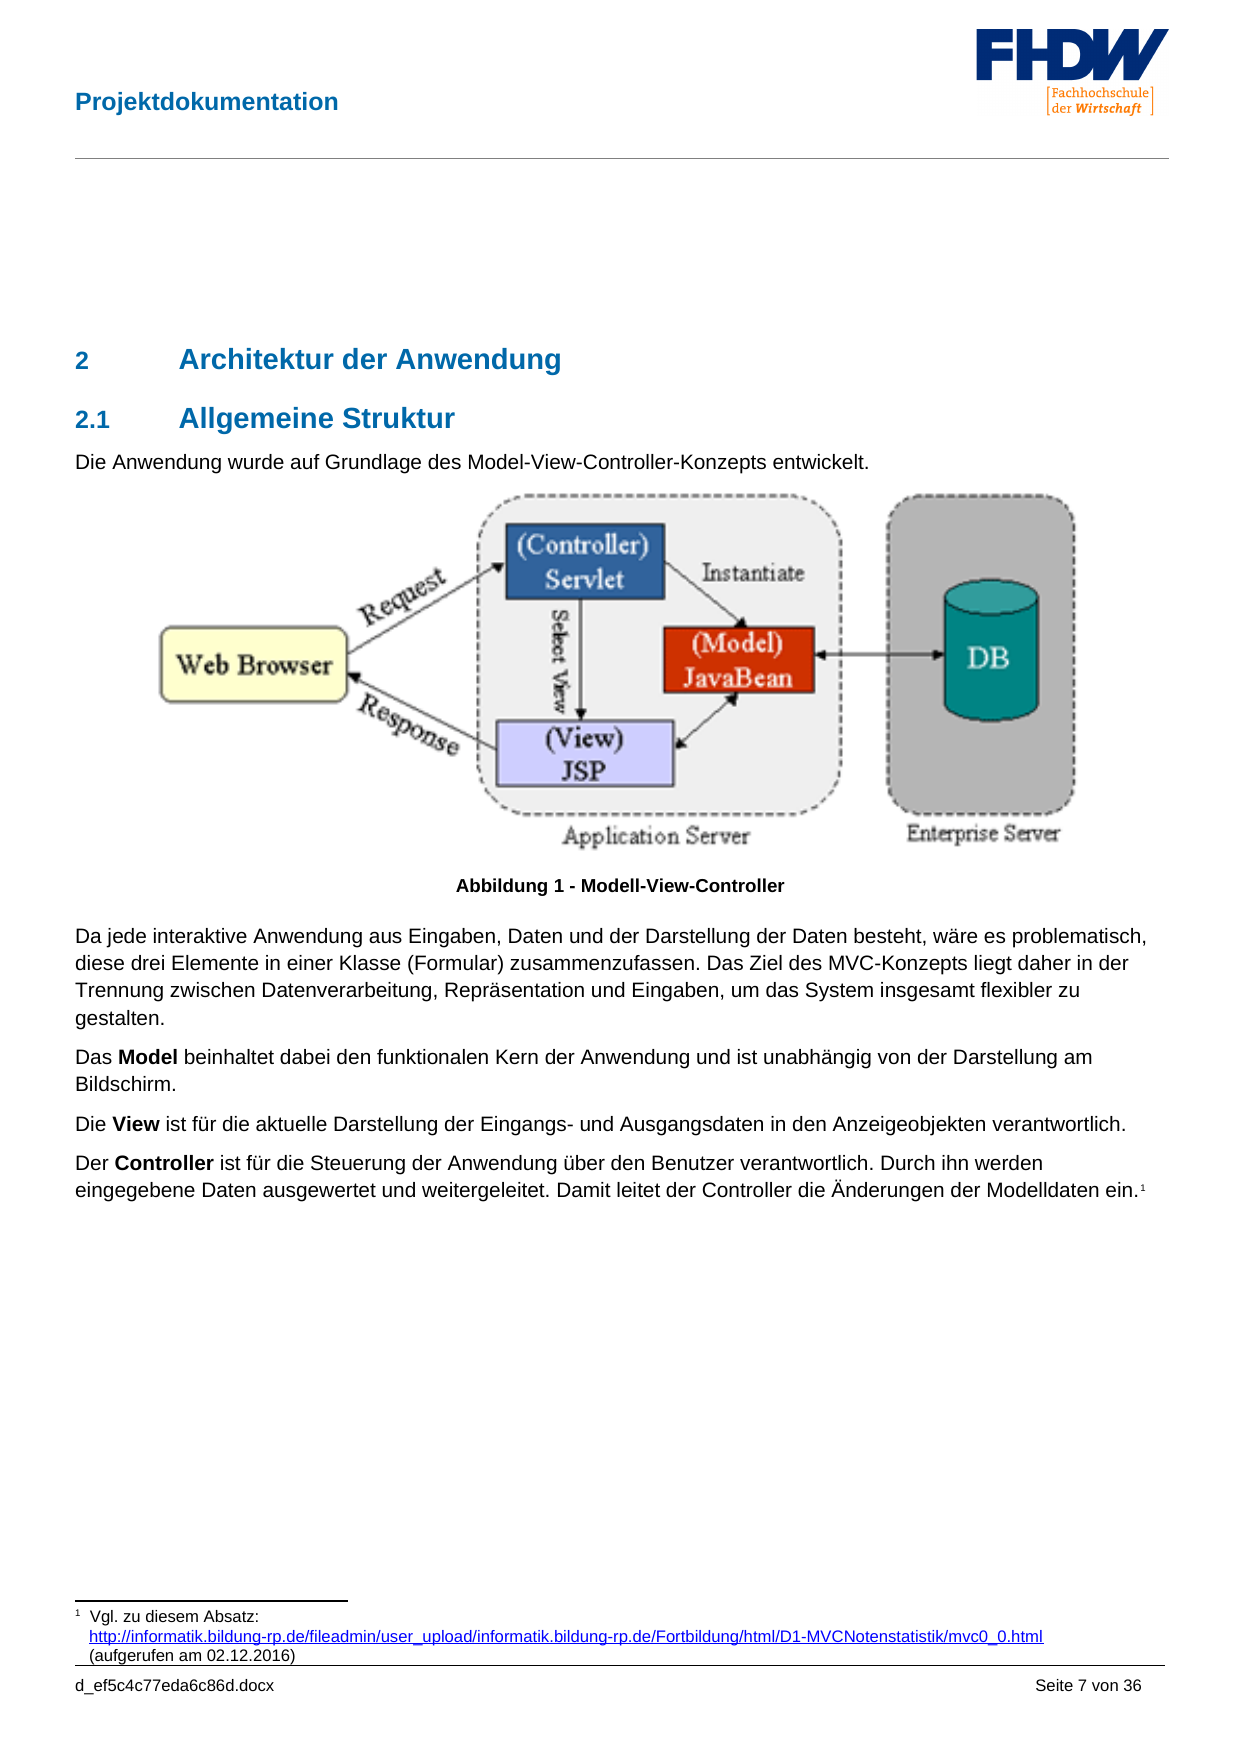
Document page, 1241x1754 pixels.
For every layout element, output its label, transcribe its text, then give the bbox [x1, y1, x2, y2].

picture [976, 29, 1169, 116]
text Da jede interaktive Anwendung aus Eingaben, Daten und der Darstellung der Daten besteht, wäre es problematisch, diese drei Elemente in einer Klasse (Formular) zusammenzufassen. Das Ziel des MVC-Konzepts liegt daher in der Trennung zwischen Datenverarbeitung, Repräsentation und Eingaben, um das System insgesamt flexibler zu gestalten. [75, 921, 1165, 1029]
subtitle Architektur der Anwendung [75, 342, 1165, 376]
text Der Controller ist für die Steuerung der Anwendung über den Benutzer verantwortlich. Durch ihn werden eingegebene Daten ausgewertet und weitergeleitet. Damit leitet der Controller die Änderungen der Modelldaten ein. [75, 1148, 1165, 1202]
text Das Model beinhaltet dabei den funktionalen Kern der Anwendung und ist unabhängig von der Darstellung am Bildschirm. [75, 1042, 1165, 1096]
picture [153, 486, 1088, 857]
text Die Anwendung wurde auf Grundlage des Model-View-Controller-Konzepts entwickelt. [75, 447, 1165, 474]
text Die View ist für die aktuelle Darstellung der Eingangs- und Ausgangsdaten in den Anzeigeobjekten verantwortlich. [75, 1108, 1165, 1136]
subtitle Allgemeine Struktur [75, 401, 1165, 434]
